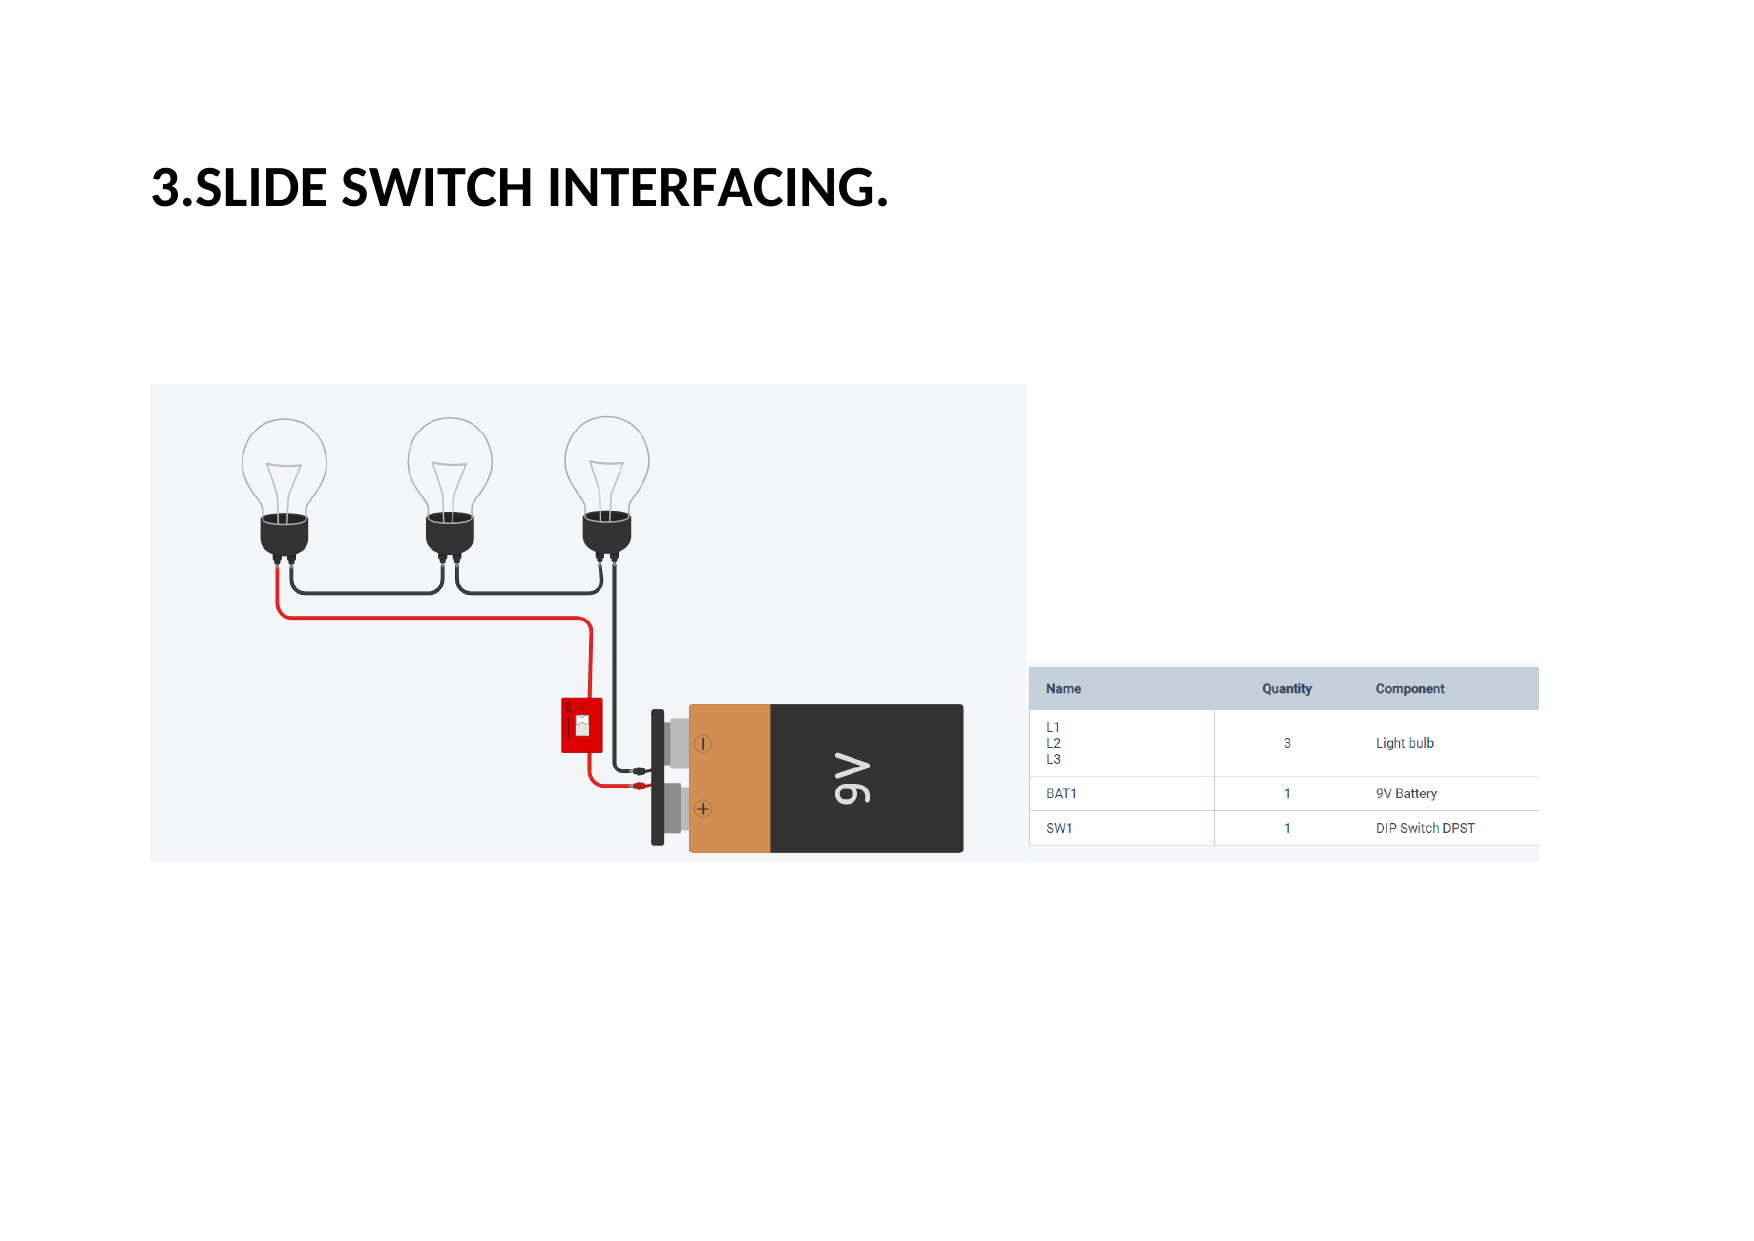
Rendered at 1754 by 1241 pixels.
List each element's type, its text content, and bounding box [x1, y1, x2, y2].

picture [150, 384, 1539, 862]
text 3.SLIDE SWITCH INTERFACING. [150, 150, 1604, 221]
